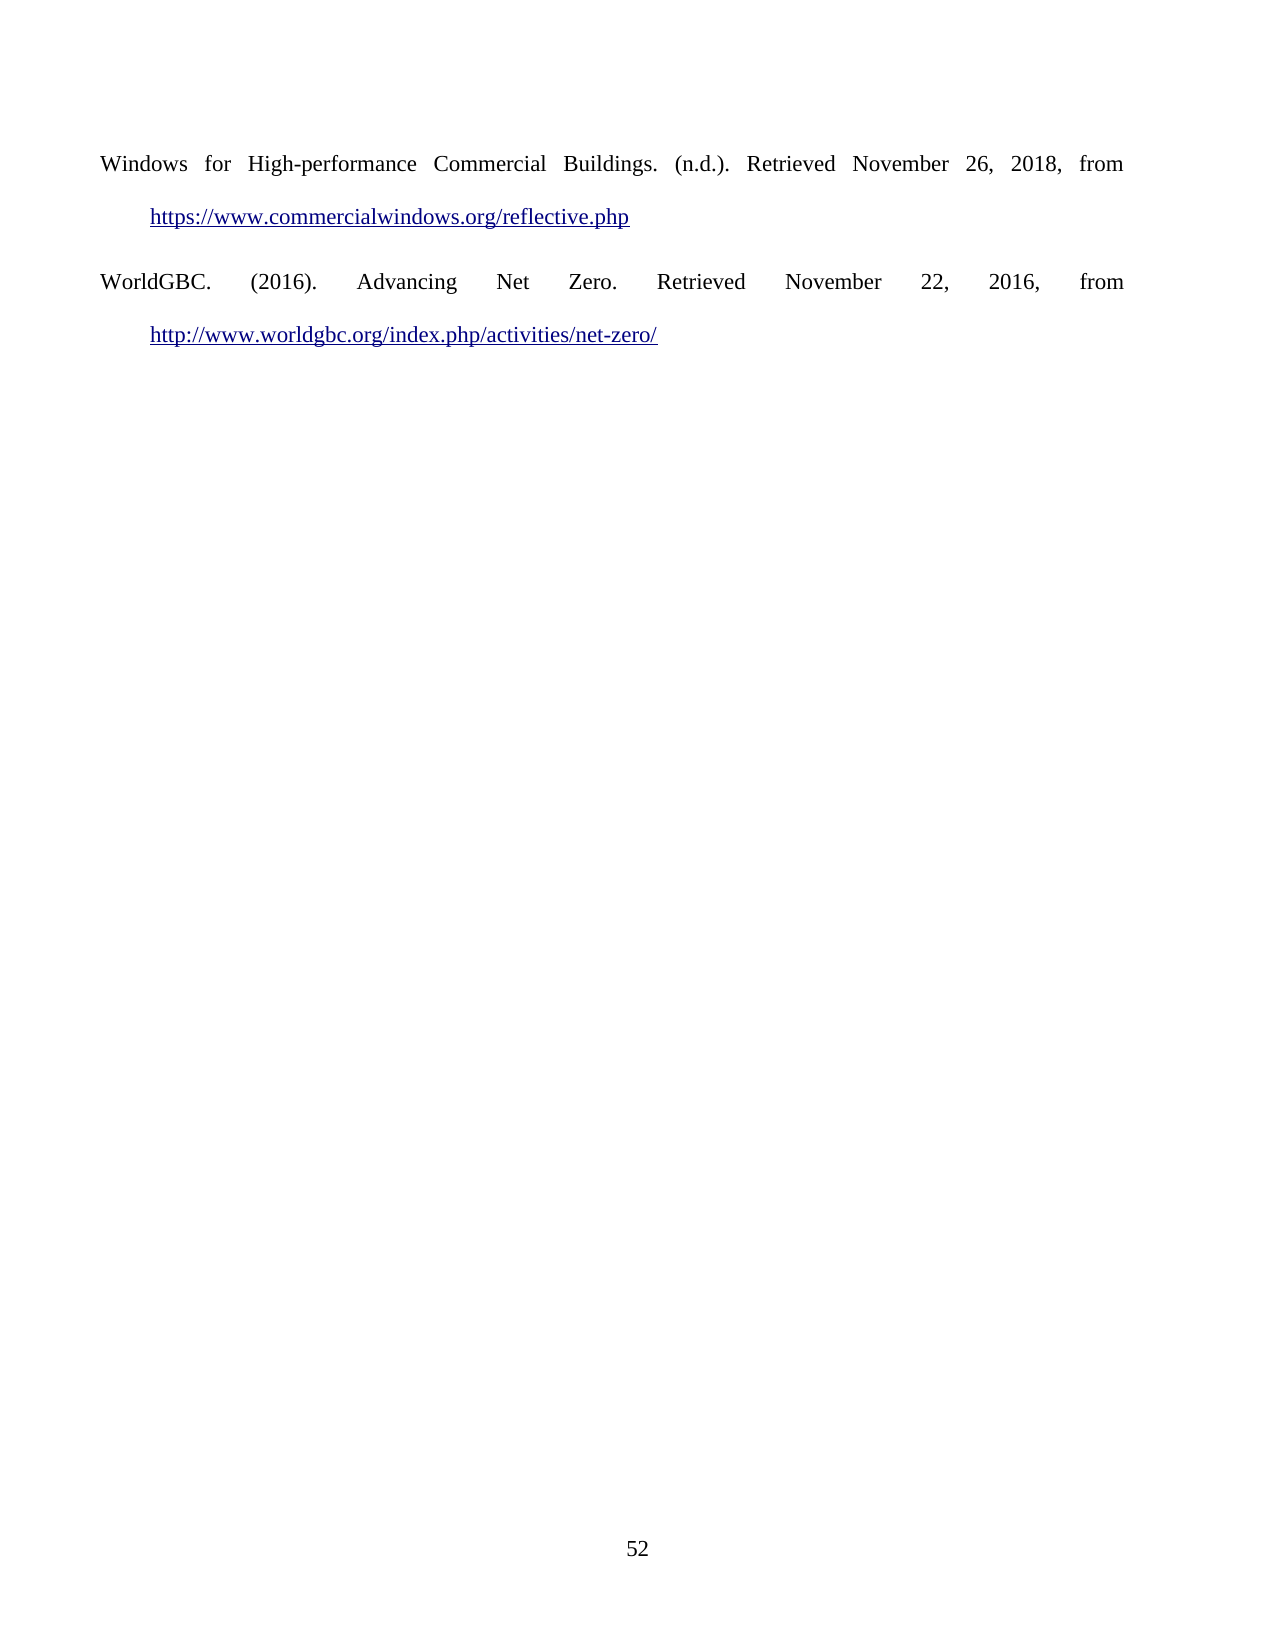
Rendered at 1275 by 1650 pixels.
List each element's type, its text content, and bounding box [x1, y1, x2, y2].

text WorldGBC. (2016). Advancing Net Zero. Retrieved November 22, 2016, from http://www.worldgbc.org/index.php/activities/net-zero/ [100, 268, 1125, 347]
text Windows for High-performance Commercial Buildings. (n.d.). Retrieved November 26, 2018, from https://www.commercialwindows.org/reflective.php [100, 150, 1125, 229]
